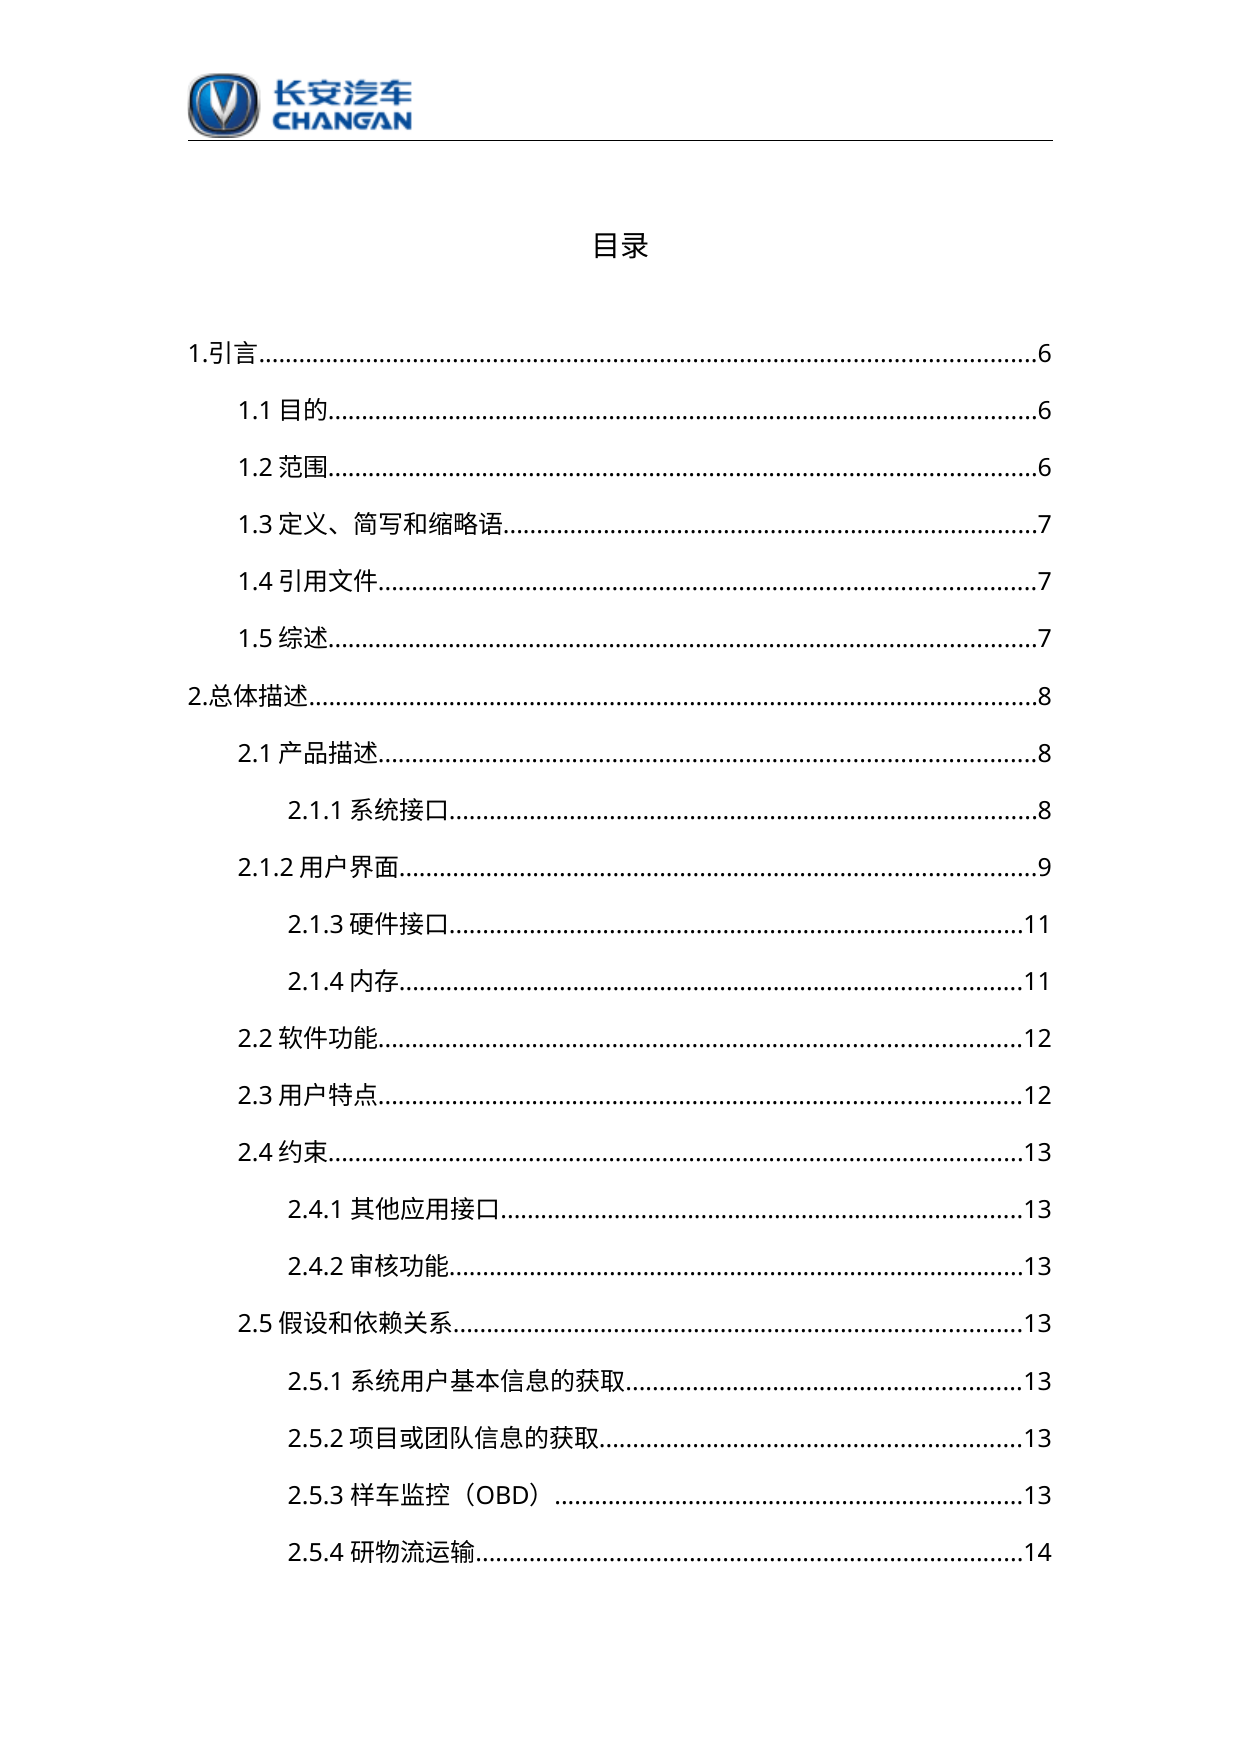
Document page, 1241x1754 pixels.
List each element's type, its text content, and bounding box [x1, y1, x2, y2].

text 2.5.1 系统用户基本信息的获取 13 [287, 1361, 1053, 1397]
text 2.4约束 13 [237, 1133, 1053, 1169]
text 1.5综述 7 [237, 619, 1053, 655]
text 2.4.2审核功能 13 [287, 1247, 1053, 1283]
text 2.1.2用户界面 9 [237, 847, 1053, 883]
text 2.总体描述 8 [187, 676, 1053, 712]
text 1.1目的 6 [237, 391, 1053, 427]
text 2.1.4内存 11 [287, 961, 1053, 998]
text 2.5假设和依赖关系 13 [237, 1304, 1053, 1340]
text 2.1.1系统接口 8 [287, 790, 1053, 826]
text 2.1产品描述 8 [237, 733, 1053, 769]
text 目录 [187, 223, 1053, 265]
text 2.1.3硬件接口 11 [287, 904, 1053, 941]
text 1.4引用文件 7 [237, 562, 1053, 598]
text 2.3用户特点 12 [237, 1076, 1053, 1112]
text 1.2范围 6 [237, 448, 1053, 484]
text 2.4.1 其他应用接口 13 [287, 1190, 1053, 1226]
picture [187, 73, 432, 138]
text 2.5.2项目或团队信息的获取 13 [287, 1418, 1053, 1454]
text 2.2软件功能 12 [237, 1018, 1053, 1055]
text 2.5.3 样车监控（OBD） 13 [287, 1475, 1053, 1511]
text 1.引言 6 [187, 333, 1053, 370]
text 2.5.4 研物流运输 14 [287, 1532, 1053, 1568]
text 1.3定义、简写和缩略语 7 [237, 505, 1053, 541]
